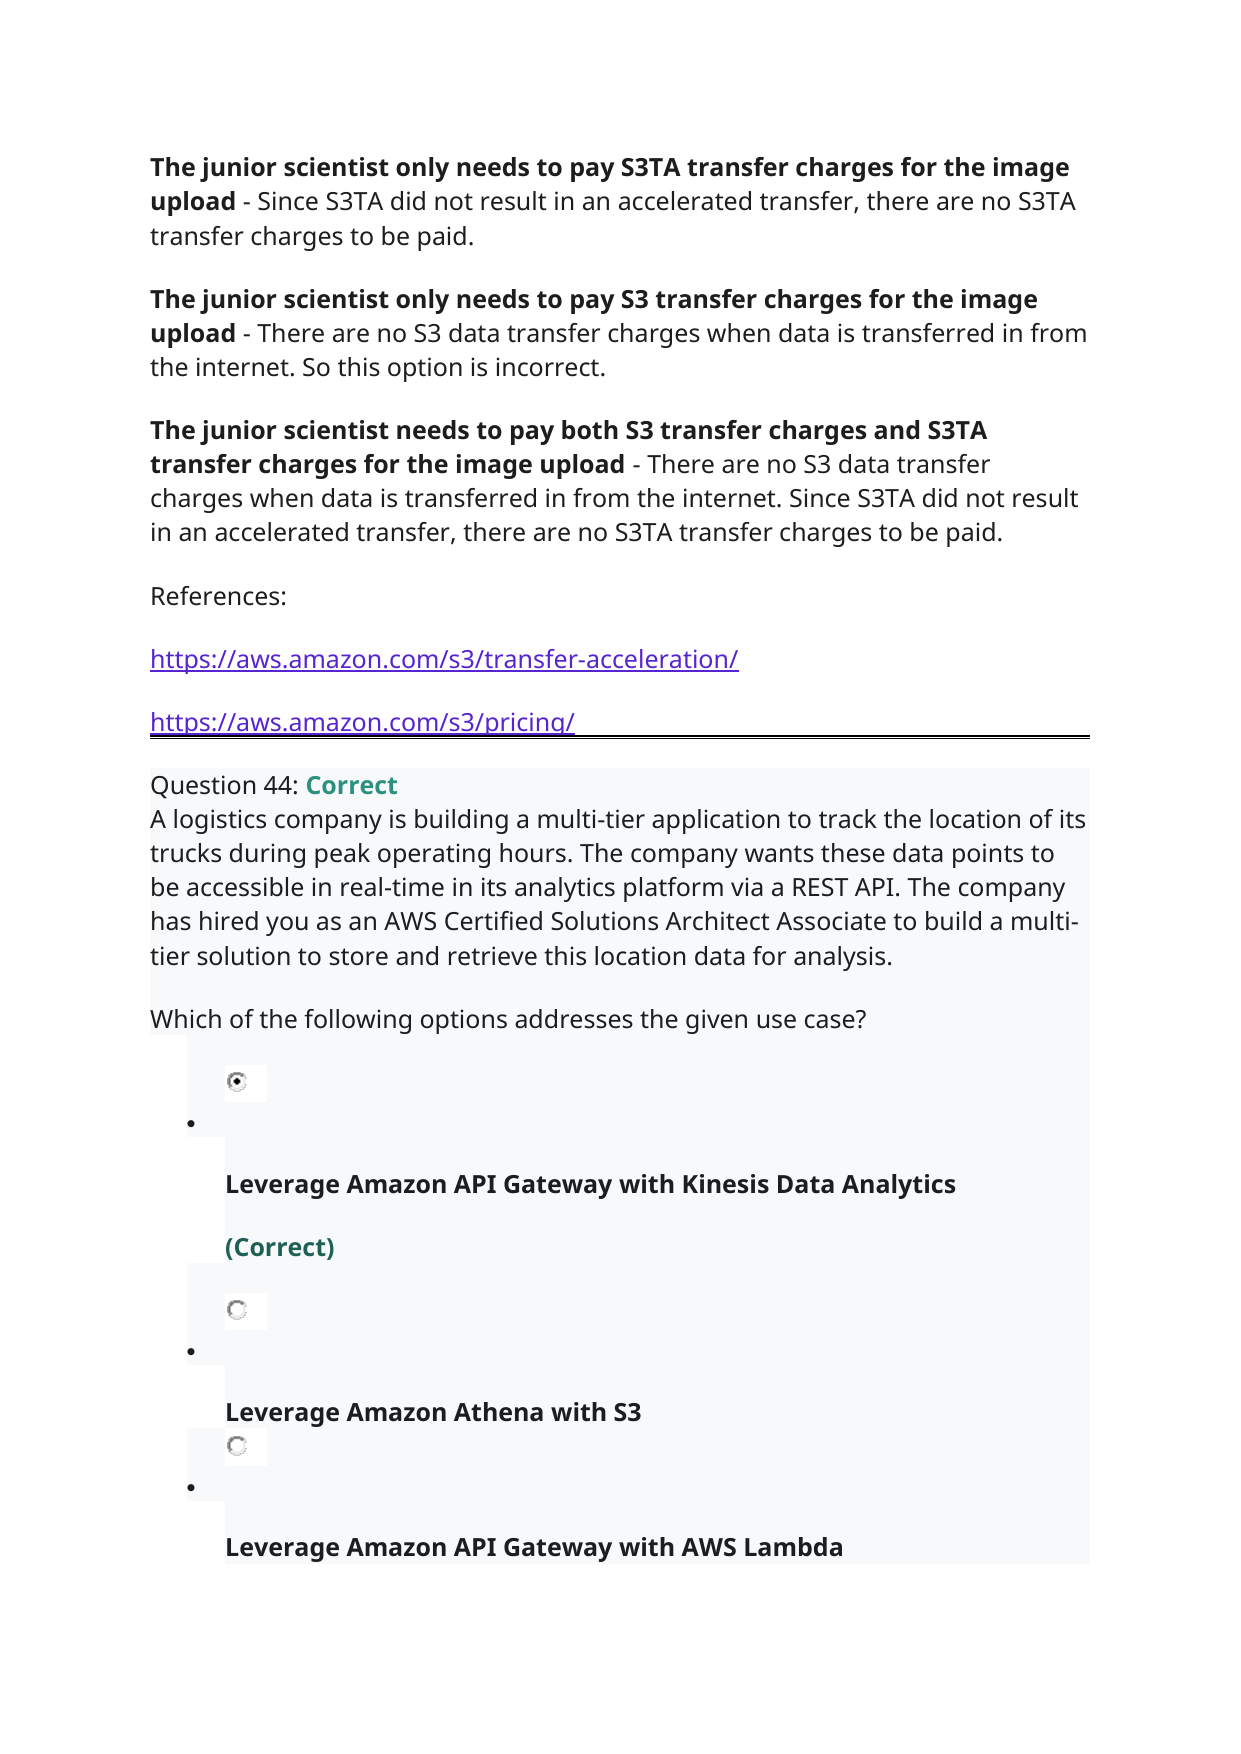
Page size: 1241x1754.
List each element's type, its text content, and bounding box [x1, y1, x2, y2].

text Leverage Amazon API Gateway with Kinesis Data Analytics [225, 1166, 1090, 1200]
text The junior scientist needs to pay both S3 transfer charges and S3TA transfer charges for the image upload - There are no S3 data transfer charges when data is transferred in from the internet. Since S3TA did not result in an accelerated transfer, there are no S3TA transfer charges to be paid. [150, 413, 1090, 549]
text A logistics company is building a multi-tier application to track the location of its trucks during peak operating hours. The company wants these data points to be accessible in real-time in its analytics platform via a REST API. The company has hired you as an AWS Certified Solutions Architect Associate to build a multi-tier solution to store and retrieve this location data for analysis. [150, 802, 1090, 972]
text https://aws.amazon.com/s3/transfer-acceleration/ [150, 641, 1090, 675]
text Which of the following options addresses the given use case? [150, 1001, 1090, 1035]
text References: [150, 578, 1090, 612]
text Leverage Amazon Athena with S3 [225, 1394, 1090, 1428]
text Question 44: Correct [150, 768, 1090, 802]
text (Correct) [225, 1229, 1090, 1263]
text Leverage Amazon API Gateway with AWS Lambda [225, 1530, 1090, 1564]
text The junior scientist only needs to pay S3TA transfer charges for the image upload - Since S3TA did not result in an accelerated transfer, there are no S3TA transfer charges to be paid. [150, 150, 1090, 252]
text The junior scientist only needs to pay S3 transfer charges for the image upload - There are no S3 data transfer charges when data is transferred in from the internet. So this option is incorrect. [150, 281, 1090, 383]
text https://aws.amazon.com/s3/pricing/ [150, 704, 1090, 735]
